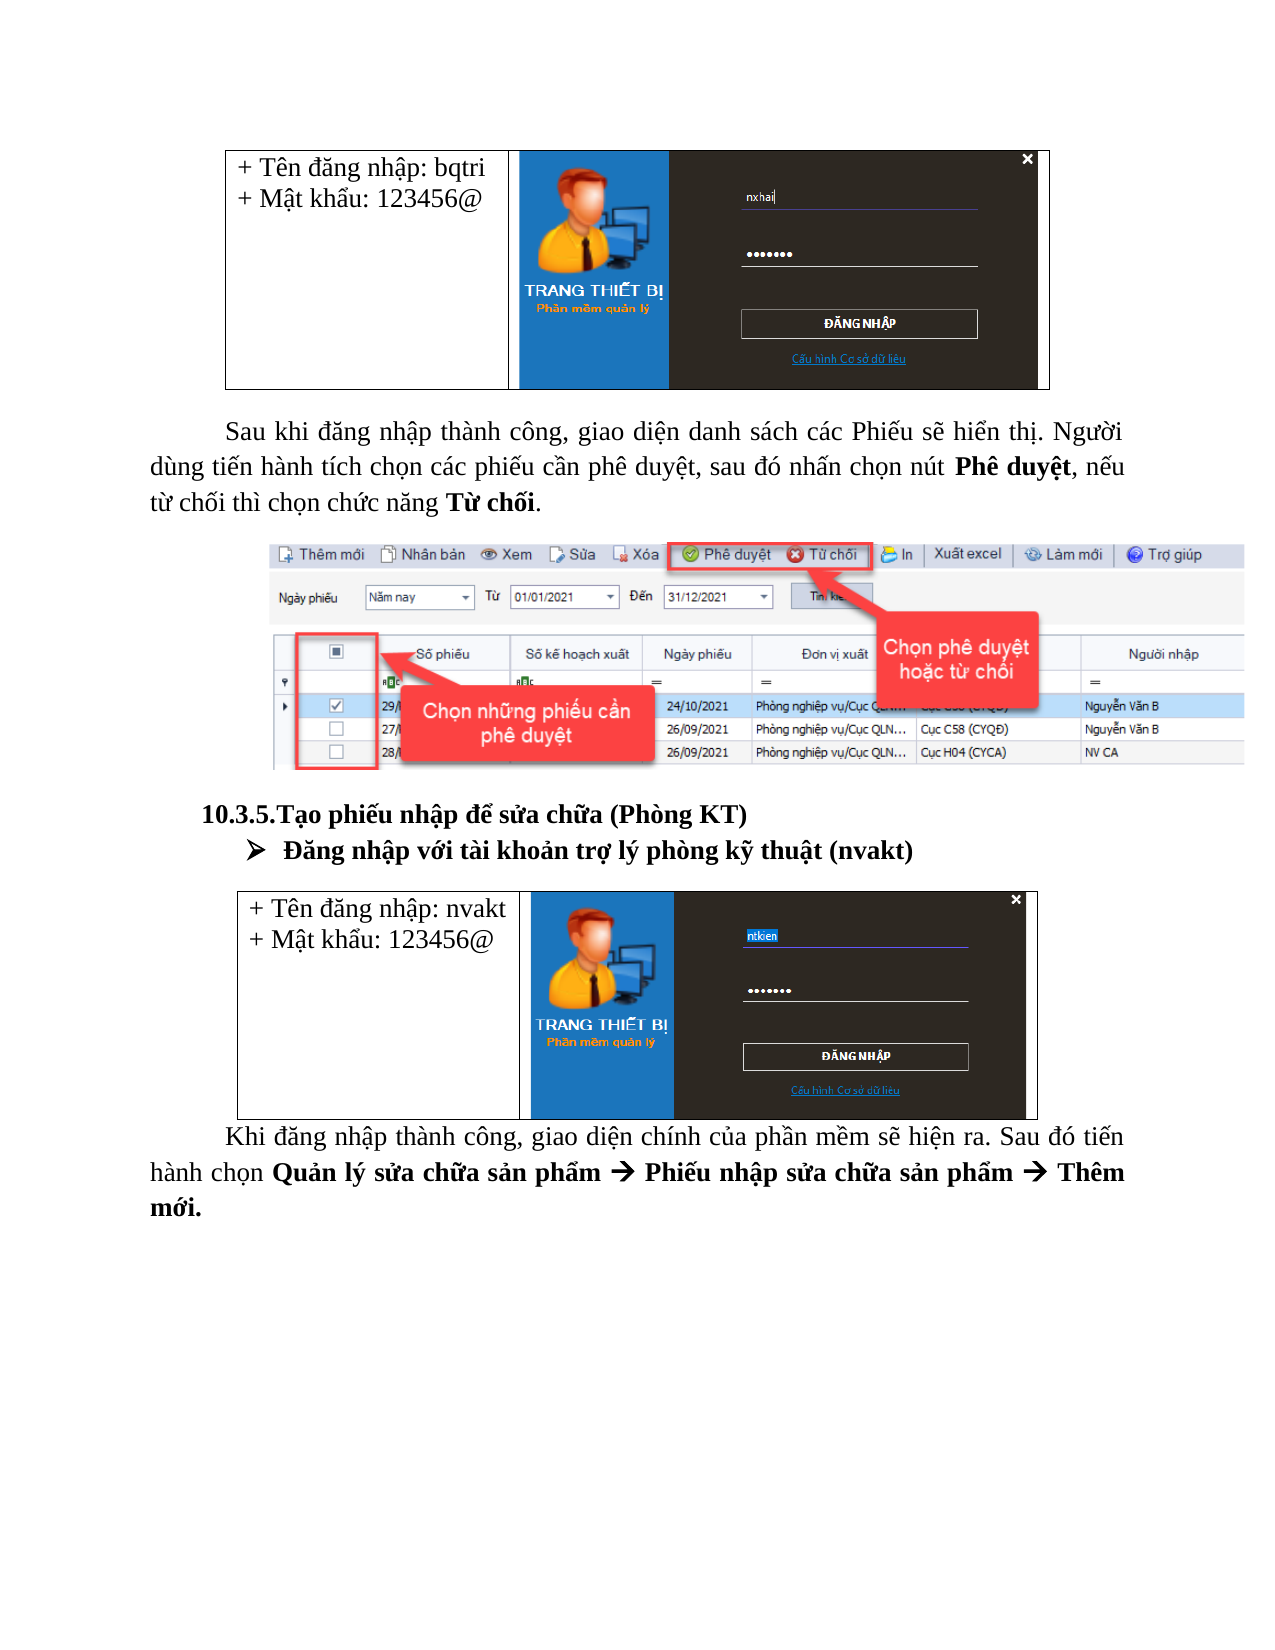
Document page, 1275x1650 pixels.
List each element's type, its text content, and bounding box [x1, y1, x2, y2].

text Khi đăng nhập thành công, giao diện chính của phần mềm sẽ hiện ra. Sau đó tiến hành chọn Quản lý sửa chữa sản phẩm Phiếu nhập sửa chữa sản phẩm Thêm mới. [150, 1120, 1125, 1223]
list Tạo phiếu nhập để sửa chữa (Phòng KT) [201, 798, 1125, 830]
table_header [520, 892, 530, 1119]
table_header + Tên đăng nhập: nvakt + Mật khẩu: 123456@ [238, 892, 519, 1119]
table_header [1038, 151, 1049, 389]
table_header + Tên đăng nhập: bqtri + Mật khẩu: 123456@ [226, 151, 508, 389]
table_header [1027, 892, 1037, 1119]
list Đăng nhập với tài khoản trợ lý phòng kỹ thuật (nvakt) [245, 834, 1125, 866]
picture [269, 542, 1245, 770]
picture [530, 892, 1027, 1119]
table_header [509, 151, 519, 389]
text Sau khi đăng nhập thành công, giao diện danh sách các Phiếu sẽ hiển thị. Người dùng tiến hành tích chọn các phiếu cần phê duyệt, sau đó nhấn chọn nút Phê duyệt, nếu từ chối thì chọn chức năng Từ chối. [150, 415, 1125, 517]
picture [519, 151, 1038, 389]
